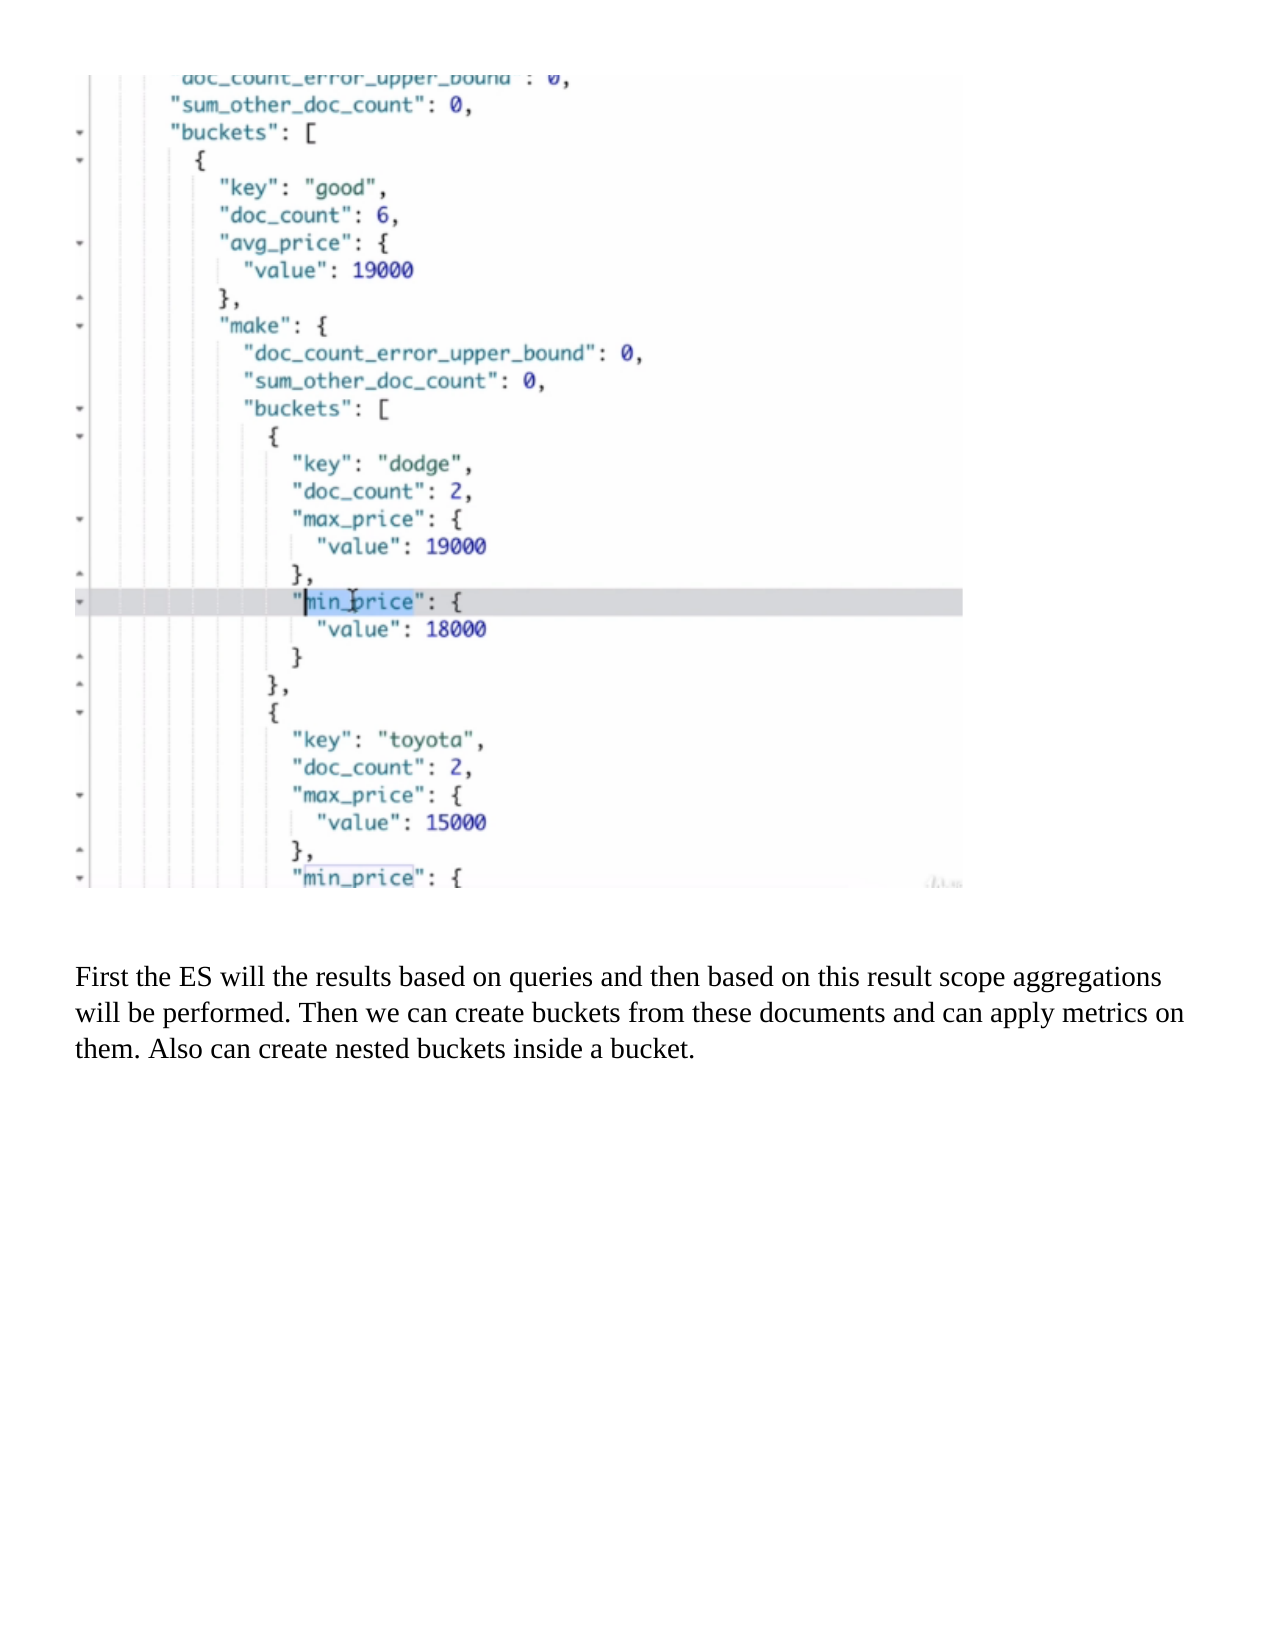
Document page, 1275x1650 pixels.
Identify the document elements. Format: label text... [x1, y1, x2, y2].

text First the ES will the results based on queries and then based on this result scope aggregations will be performed. Then we can create buckets from these documents and can apply metrics on them. Also can create nested buckets inside a bucket. [75, 959, 1200, 1065]
picture [75, 75, 963, 888]
